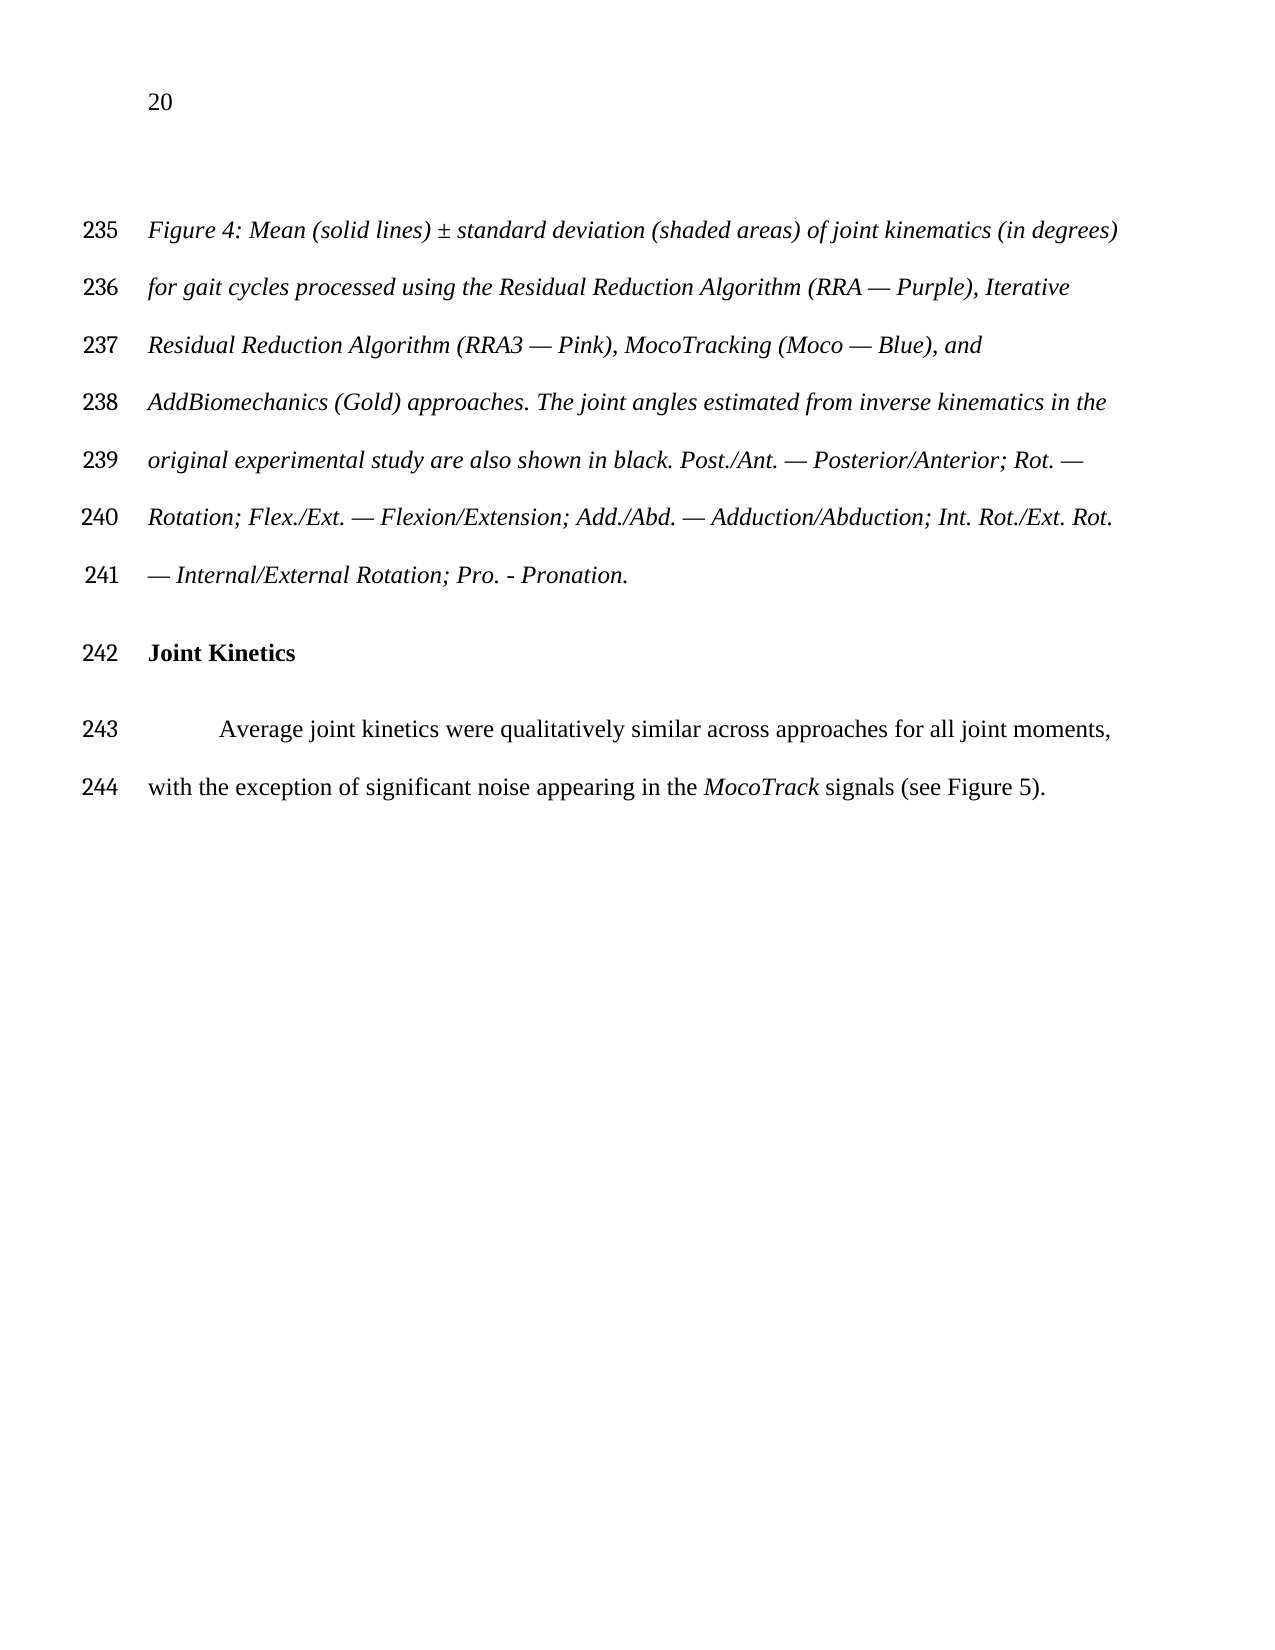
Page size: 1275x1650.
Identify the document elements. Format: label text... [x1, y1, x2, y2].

text Average joint kinetics were qualitatively similar across approaches for all joint moments, with the exception of significant noise appearing in the MocoTrack signals (see Figure 5). [148, 714, 1127, 801]
text Figure 4: Mean (solid lines) ± standard deviation (shaded areas) of joint kinematics (in degrees) for gait cycles processed using the Residual Reduction Algorithm (RRA — Purple), Iterative Residual Reduction Algorithm (RRA3 — Pink), MocoTracking (Moco — Blue), and AddBiomechanics (Gold) approaches. The joint angles estimated from inverse kinematics in the original experimental study are also shown in black. Post./Ant. — Posterior/Anterior; Rot. — Rotation; Flex./Ext. — Flexion/Extension; Add./Abd. — Adduction/Abduction; Int. Rot./Ext. Rot. — Internal/External Rotation; Pro. - Pronation. [148, 215, 1127, 589]
subtitle Joint Kinetics [148, 638, 1127, 667]
